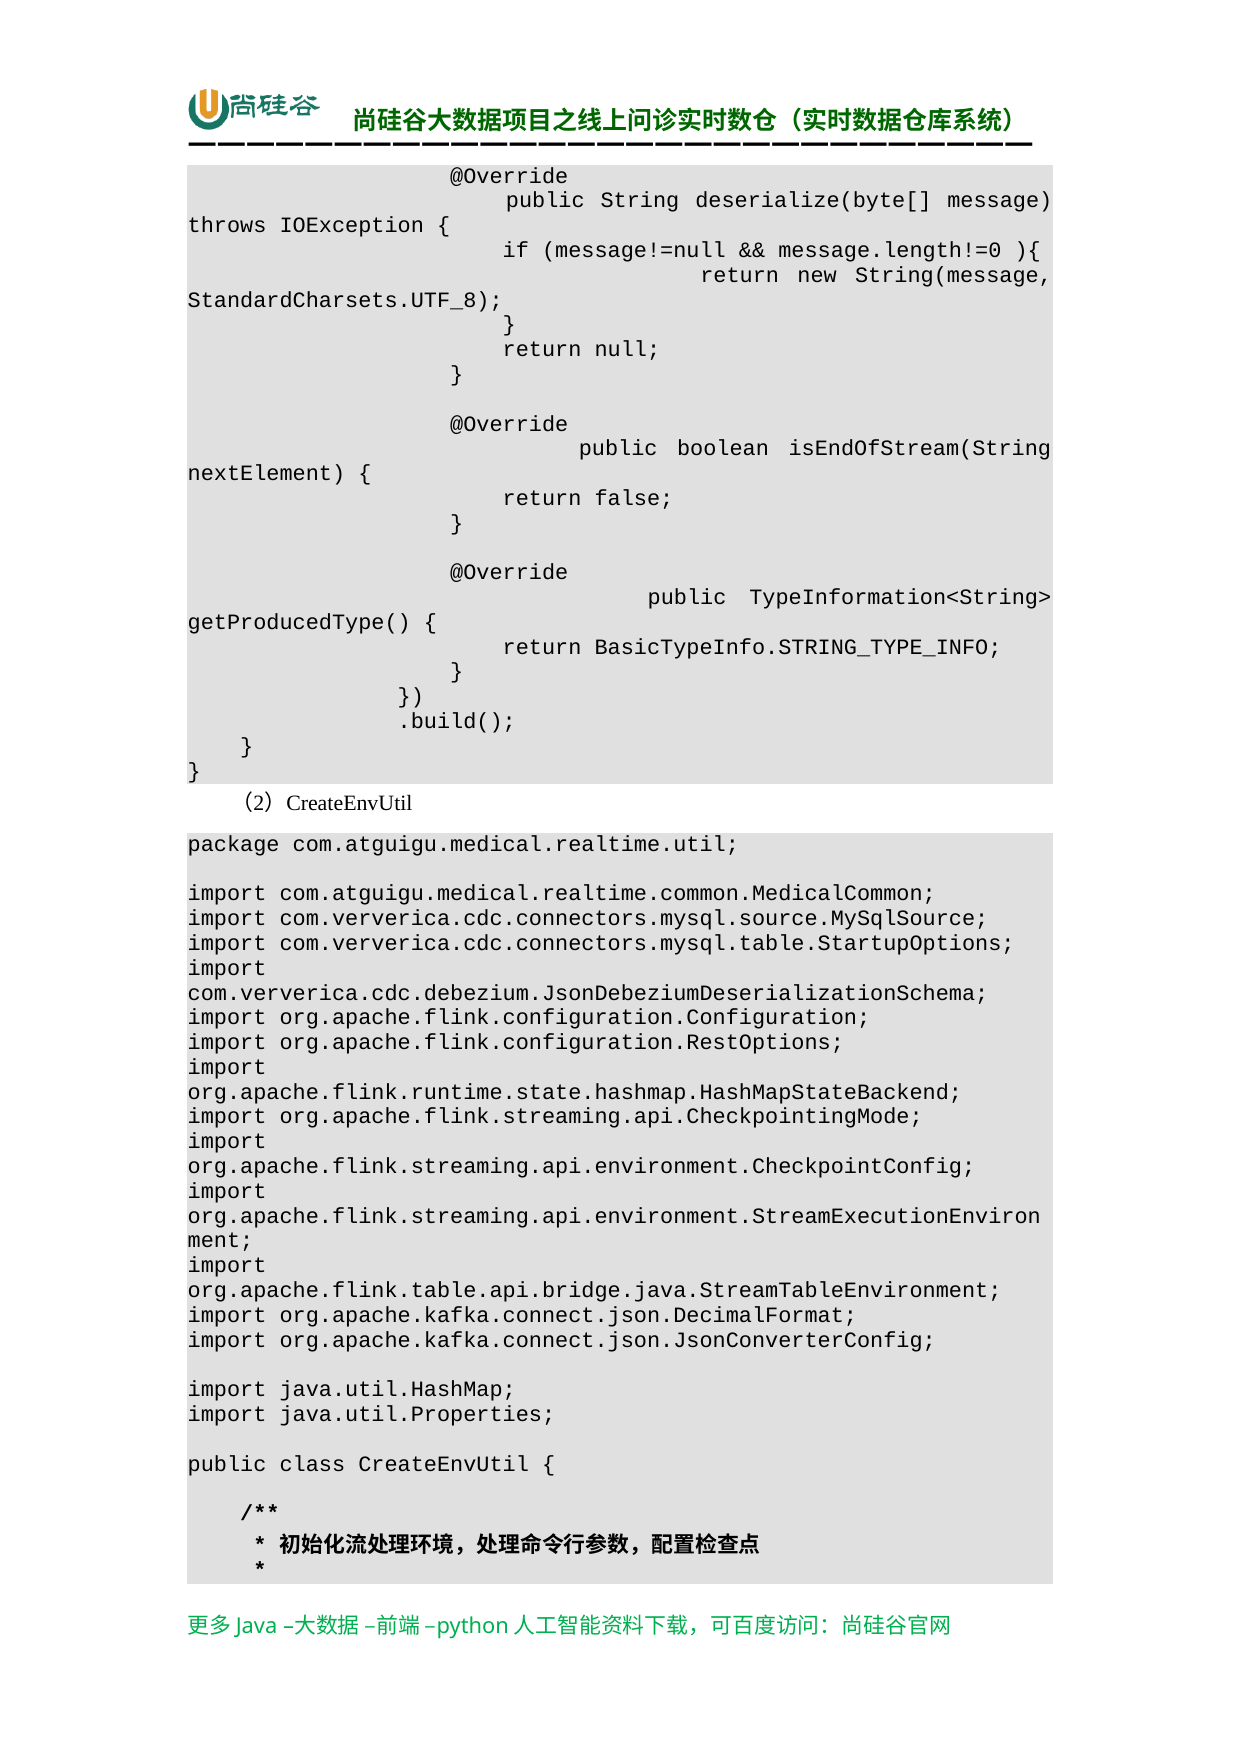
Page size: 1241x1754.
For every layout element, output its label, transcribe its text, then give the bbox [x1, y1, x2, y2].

text public TypeInformation<String> getProducedType() { [187, 586, 1053, 636]
text } [187, 661, 1053, 685]
text @Override [187, 413, 1053, 437]
text if (message!=null && message.length!=0 ){ [187, 239, 1053, 264]
text import java.util.Properties; [187, 1403, 1053, 1428]
text public String deserialize(byte[] message) throws IOException { [187, 189, 1053, 239]
text } [187, 363, 1053, 388]
text .build(); [187, 710, 1053, 735]
text import org.apache.flink.configuration.RestOptions; [187, 1031, 1053, 1056]
text import org.apache.flink.configuration.Configuration; [187, 1006, 1053, 1031]
text } [187, 735, 1053, 760]
text package com.atguigu.medical.realtime.util; [187, 833, 1053, 858]
text import com.ververica.cdc.debezium.JsonDebeziumDeserializationSchema; [187, 957, 1053, 1006]
text * 初始化流处理环境，处理命令行参数，配置检查点 [187, 1527, 1053, 1559]
text return null; [187, 338, 1053, 363]
text （2）CreateEnvUtil [187, 784, 1053, 817]
text return false; [187, 487, 1053, 512]
text return BasicTypeInfo.STRING_TYPE_INFO; [187, 636, 1053, 661]
text } [187, 512, 1053, 537]
text import com.ververica.cdc.connectors.mysql.table.StartupOptions; [187, 932, 1053, 957]
text }) [187, 685, 1053, 710]
text } [187, 760, 1053, 784]
text return new String(message, StandardCharsets.UTF_8); [187, 264, 1053, 313]
text import java.util.HashMap; [187, 1378, 1053, 1403]
text import org.apache.flink.streaming.api.CheckpointingMode; [187, 1106, 1053, 1130]
text @Override [187, 561, 1053, 586]
text /** [187, 1502, 1053, 1527]
text public class CreateEnvUtil { [187, 1453, 1053, 1477]
text import org.apache.flink.table.api.bridge.java.StreamTableEnvironment; [187, 1254, 1053, 1304]
text import org.apache.flink.streaming.api.environment.CheckpointConfig; [187, 1130, 1053, 1180]
text import com.atguigu.medical.realtime.common.MedicalCommon; [187, 882, 1053, 907]
text * [187, 1559, 1053, 1584]
text import com.ververica.cdc.connectors.mysql.source.MySqlSource; [187, 907, 1053, 932]
text import org.apache.kafka.connect.json.DecimalFormat; [187, 1304, 1053, 1329]
text @Override [187, 165, 1053, 189]
text public boolean isEndOfStream(String nextElement) { [187, 437, 1053, 487]
text import org.apache.kafka.connect.json.JsonConverterConfig; [187, 1329, 1053, 1353]
text import org.apache.flink.streaming.api.environment.StreamExecutionEnvironment; [187, 1180, 1053, 1254]
text import org.apache.flink.runtime.state.hashmap.HashMapStateBackend; [187, 1056, 1053, 1106]
text } [187, 313, 1053, 338]
